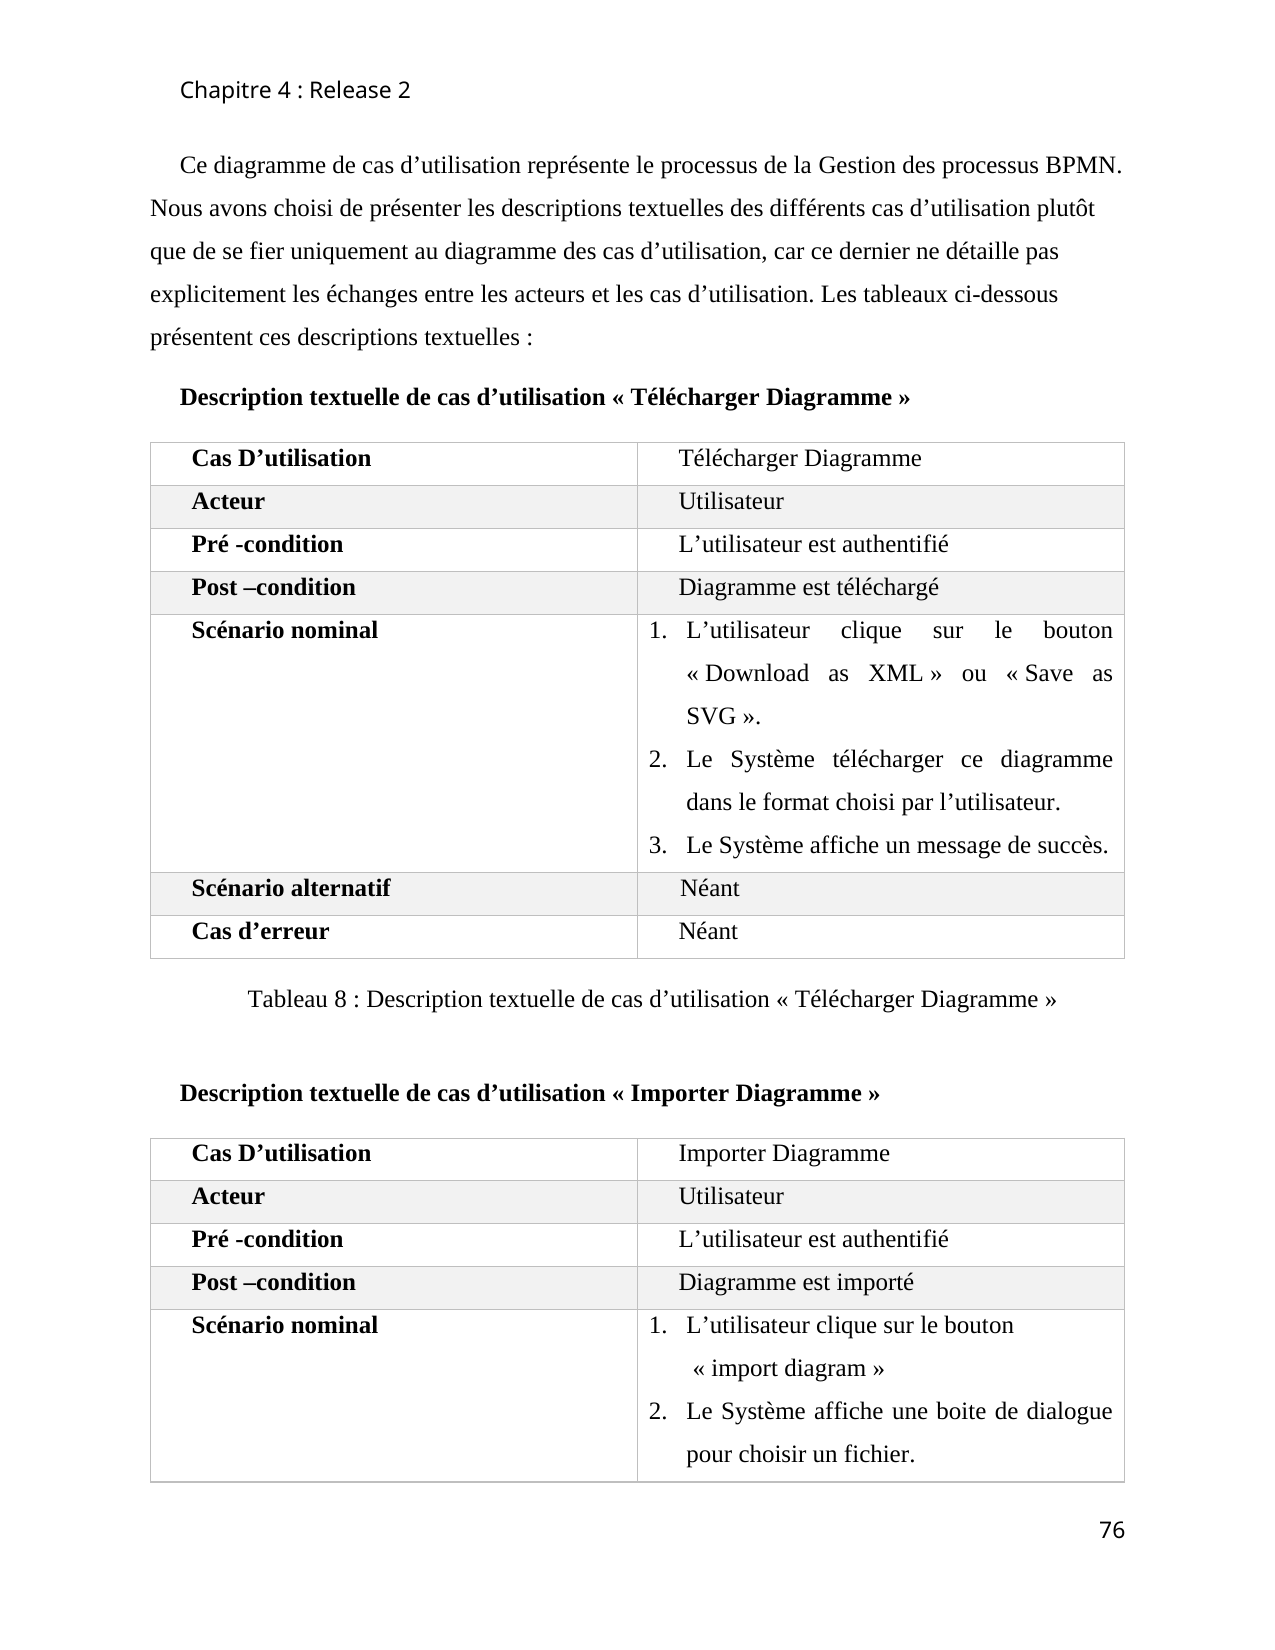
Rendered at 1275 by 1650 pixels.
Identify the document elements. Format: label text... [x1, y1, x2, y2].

table_cell Acteur [151, 1181, 637, 1223]
table_cell Post –condition [151, 572, 637, 614]
text Description textuelle de cas d’utilisation « Télécharger Diagramme » [150, 382, 1125, 411]
table_cell Scénario nominal [151, 1310, 637, 1481]
table_cell L’utilisateur est authentifié [638, 529, 1124, 571]
table_cell Pré -condition [151, 529, 637, 571]
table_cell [638, 1310, 1124, 1481]
table_cell Post –condition [151, 1267, 637, 1309]
table_cell Scénario alternatif [151, 873, 637, 915]
table_cell L’utilisateur clique sur le bouton « Download as XML » ou « Save as SVG ». Le Système télécharger ce diagramme dans le format choisi par l’utilisateur. Le Système affiche un message de succès. [638, 615, 1124, 872]
table_cell Utilisateur [638, 486, 1124, 528]
table_cell Diagramme est importé [638, 1267, 1124, 1309]
table_header Cas D’utilisation [151, 1139, 637, 1180]
table_header Importer Diagramme [638, 1139, 1124, 1180]
table_cell L’utilisateur est authentifié [638, 1224, 1124, 1266]
table_cell Diagramme est téléchargé [638, 572, 1124, 614]
table_header Télécharger Diagramme [638, 443, 1124, 485]
table_cell Acteur [151, 486, 637, 528]
table_cell Cas d’erreur [151, 916, 637, 958]
table_cell Néant [638, 916, 1124, 958]
table_cell Utilisateur [638, 1181, 1124, 1223]
text Description textuelle de cas d’utilisation « Importer Diagramme » [150, 1078, 1125, 1106]
text Ce diagramme de cas d’utilisation représente le processus de la Gestion des processus BPMN. Nous avons choisi de présenter les descriptions textuelles des différents cas d’utilisation plutôt que de se fier uniquement au diagramme des cas d’utilisation, car ce dernier ne détaille pas explicitement les échanges entre les acteurs et les cas d’utilisation. Les tableaux ci-dessous présentent ces descriptions textuelles : [150, 150, 1125, 351]
table_cell Pré -condition [151, 1224, 637, 1266]
table_cell Scénario nominal [151, 615, 637, 872]
table_header Cas D’utilisation [151, 443, 637, 485]
table_cell Néant [638, 873, 1124, 915]
